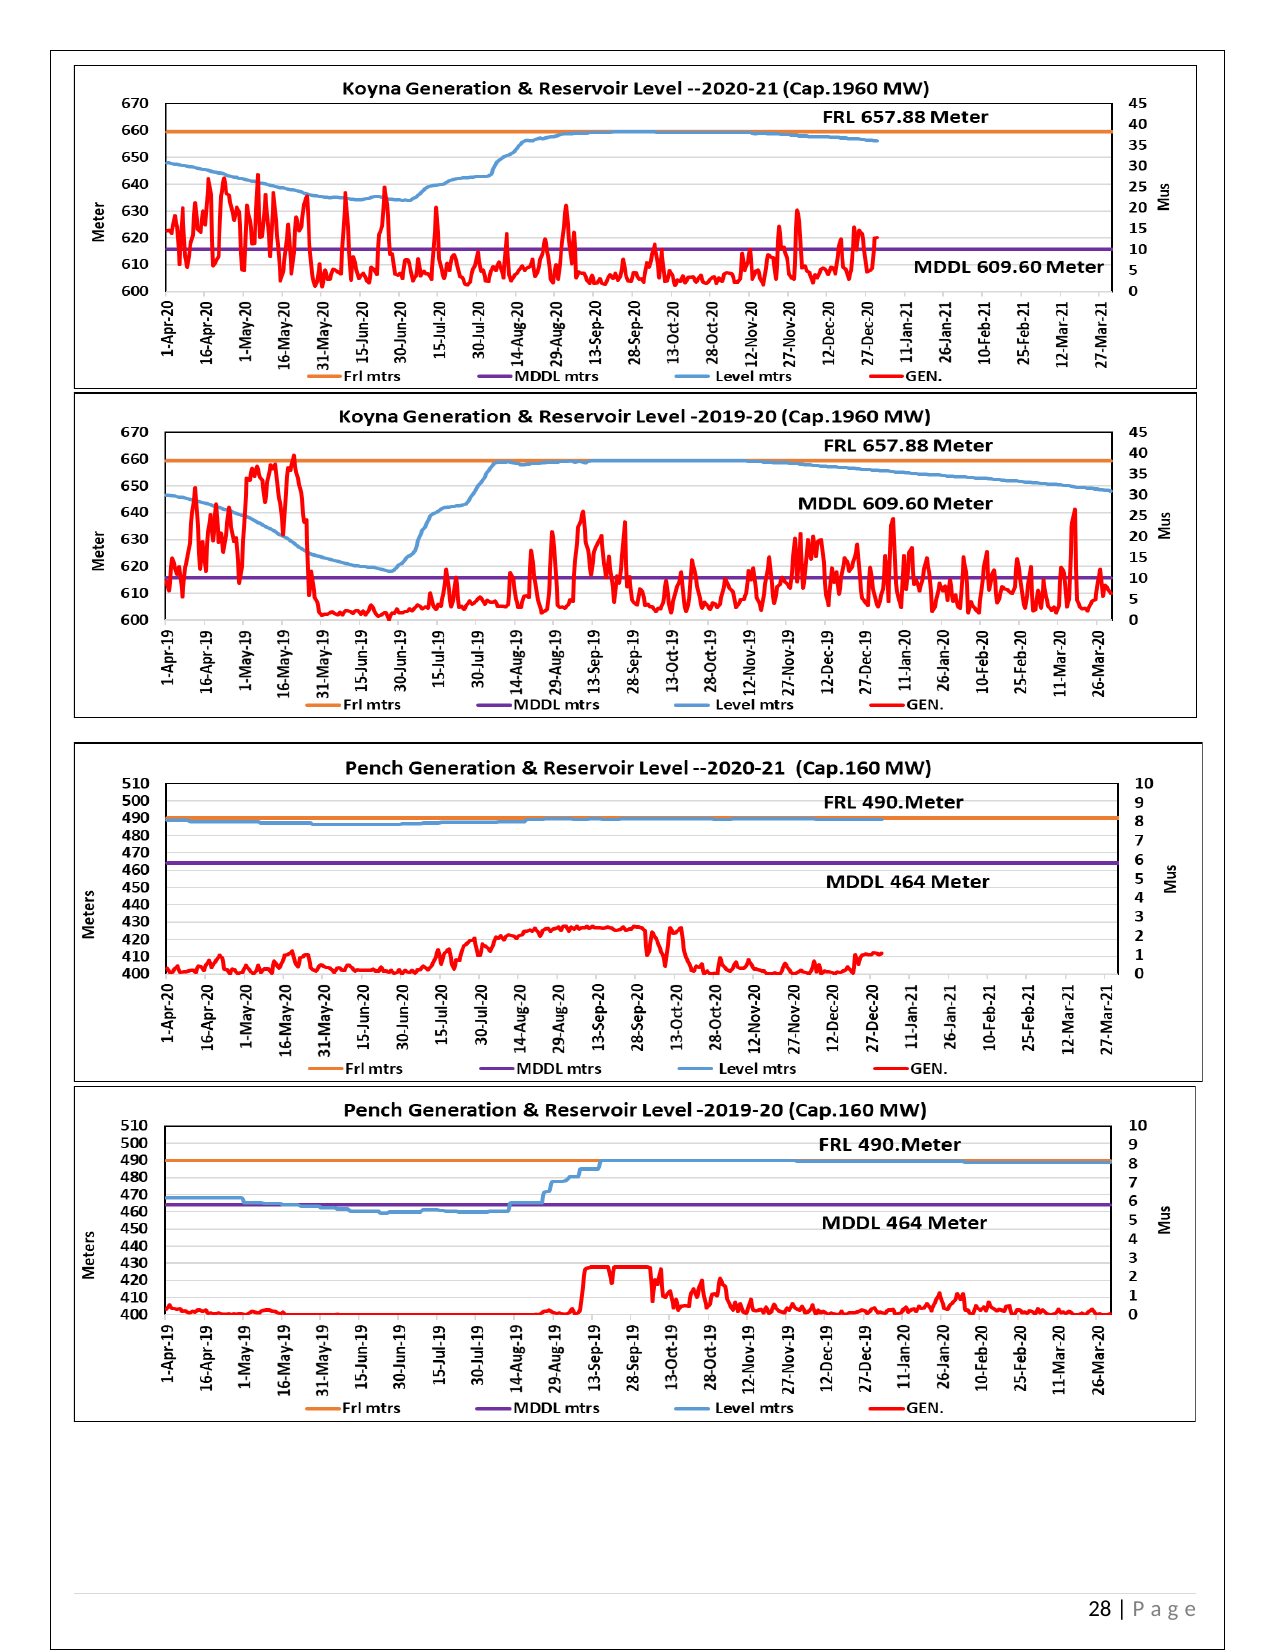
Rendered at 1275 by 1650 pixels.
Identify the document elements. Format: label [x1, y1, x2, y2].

picture [73, 65, 1197, 389]
picture [73, 742, 1203, 1082]
picture [73, 392, 1197, 718]
picture [73, 1086, 1196, 1422]
